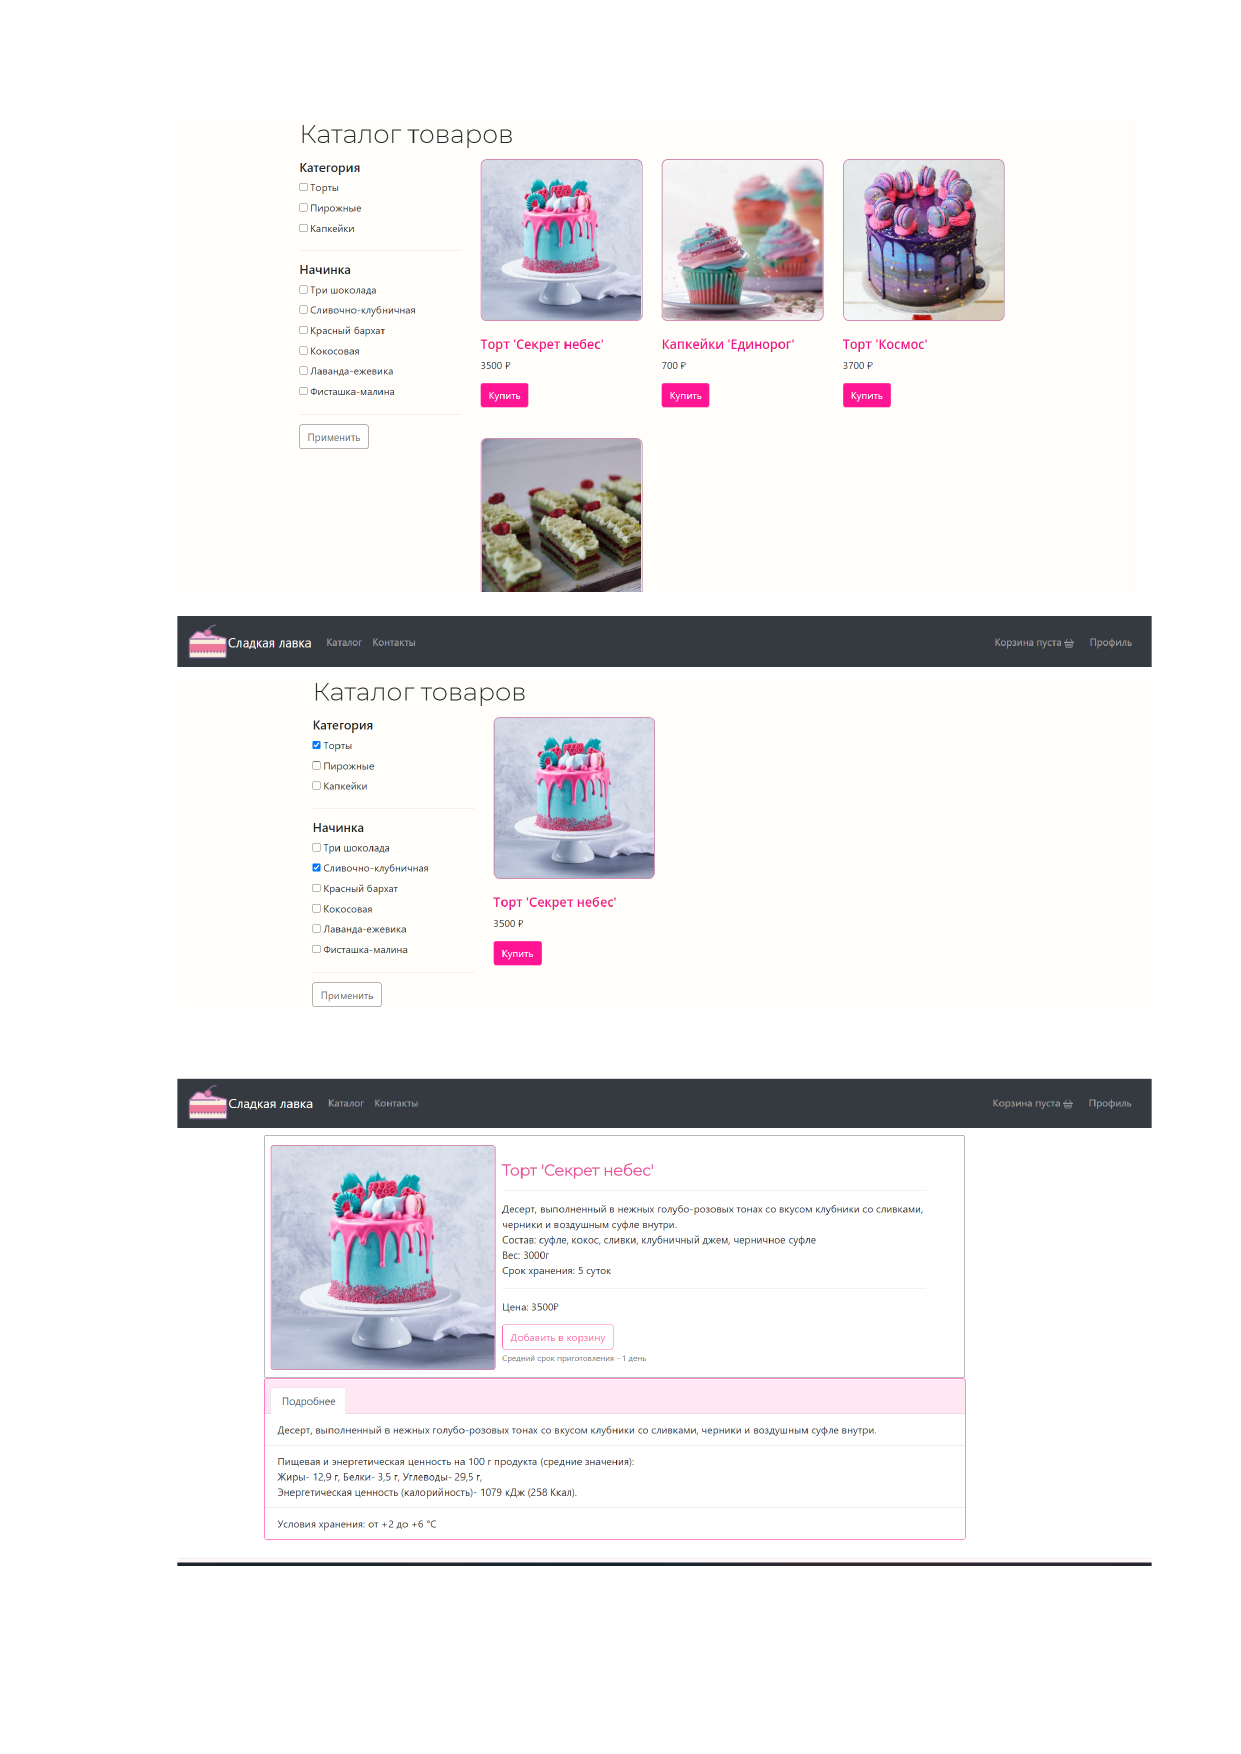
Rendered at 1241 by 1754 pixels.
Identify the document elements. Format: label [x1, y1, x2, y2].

picture [177, 616, 1152, 1052]
picture [177, 118, 1135, 592]
picture [177, 1076, 1152, 1566]
